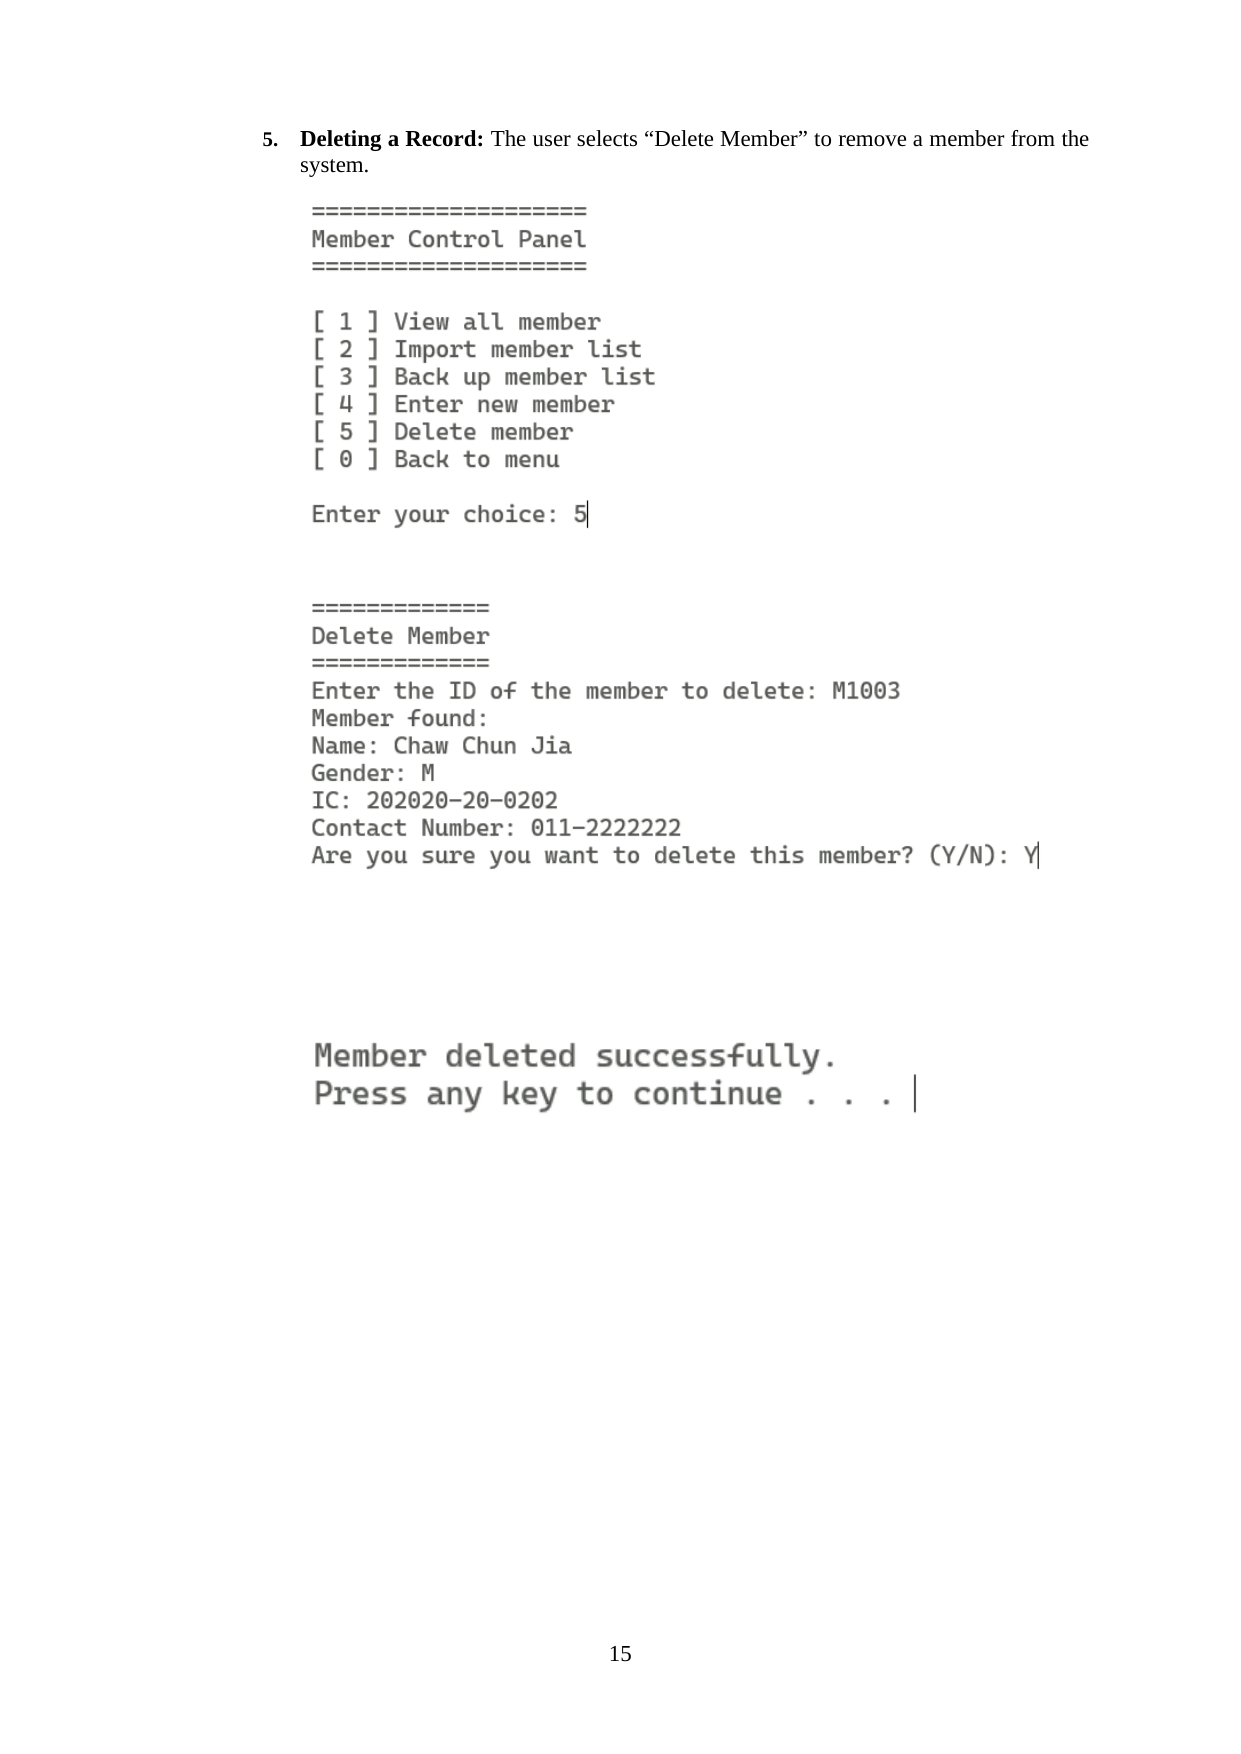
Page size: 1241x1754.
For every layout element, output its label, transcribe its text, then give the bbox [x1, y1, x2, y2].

picture [300, 198, 835, 568]
picture [300, 588, 1241, 1006]
picture [300, 1026, 1088, 1180]
subtitle Deleting a Record: The user selects “Delete Member” to remove a member from the system. [262, 124, 1090, 177]
